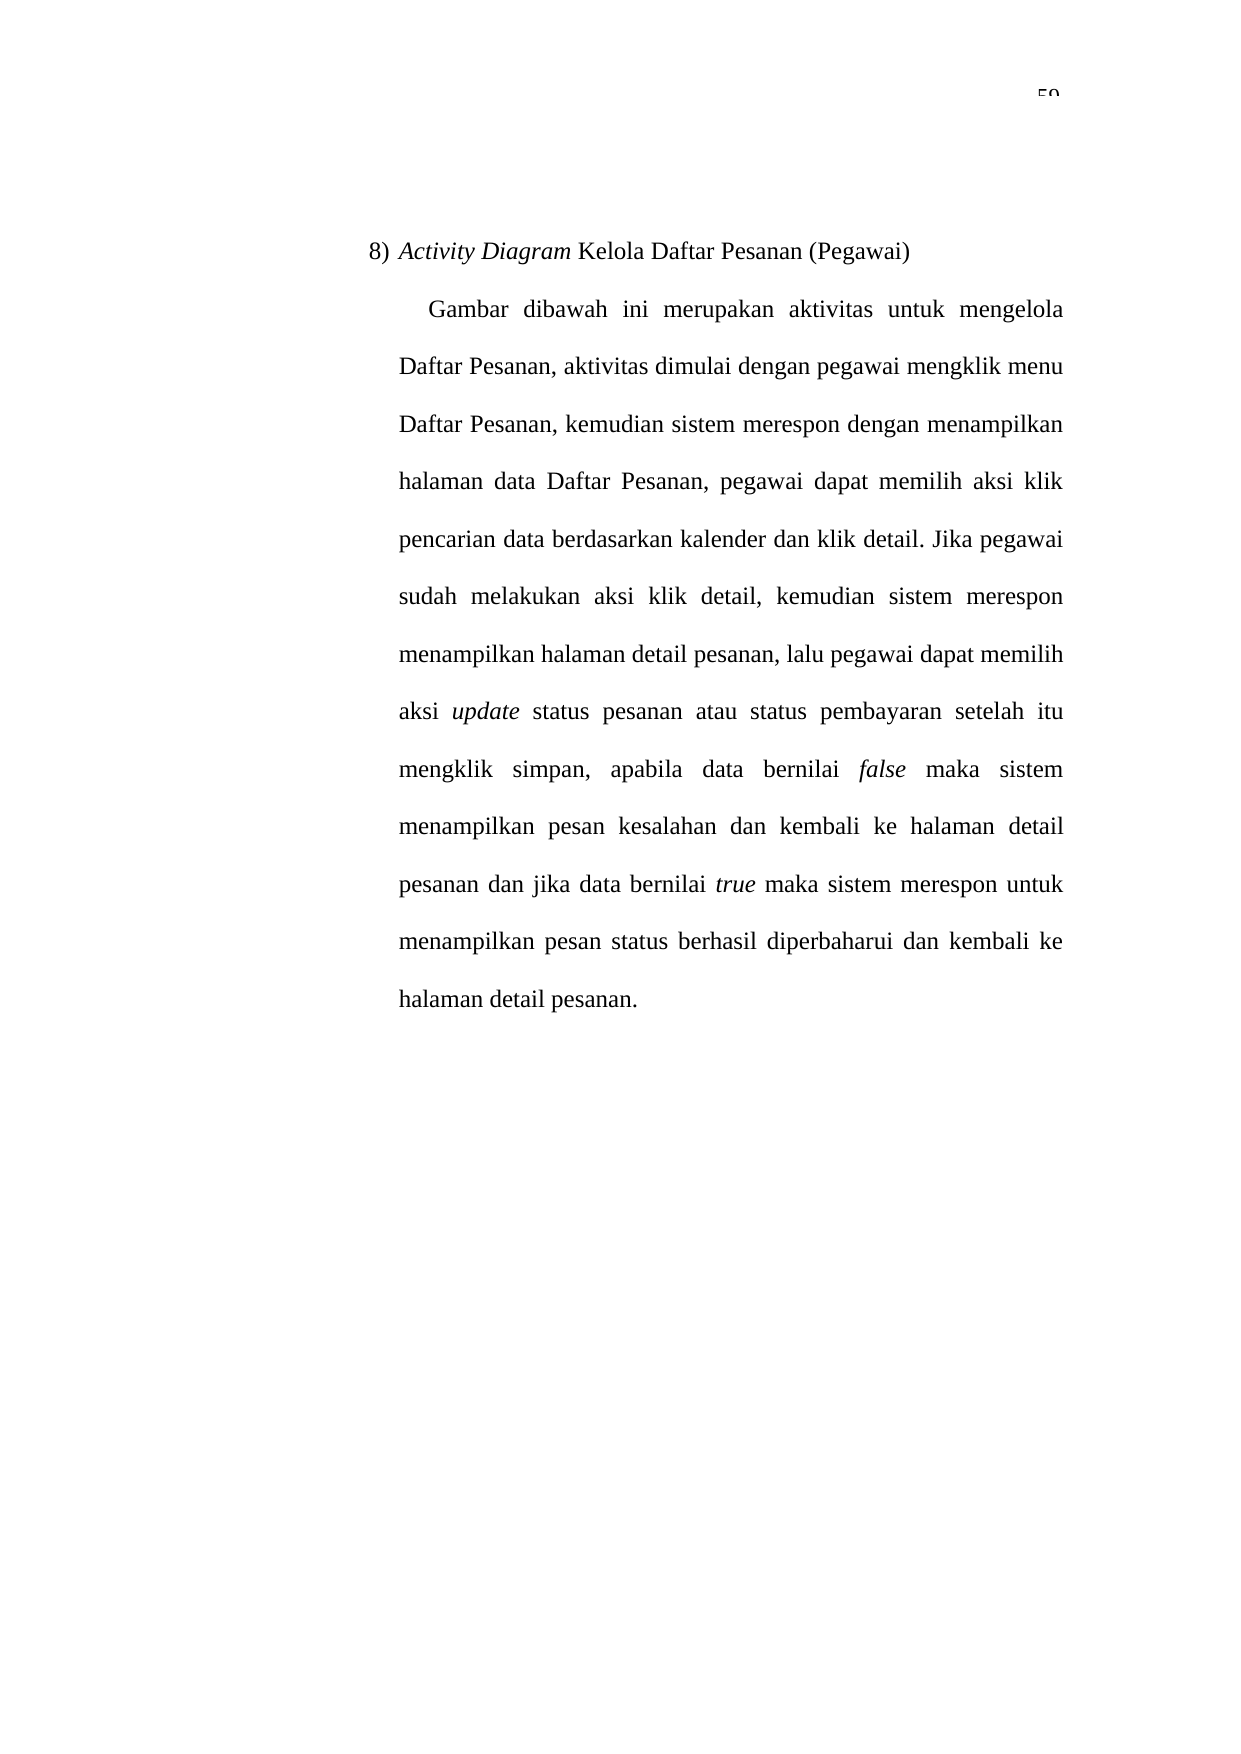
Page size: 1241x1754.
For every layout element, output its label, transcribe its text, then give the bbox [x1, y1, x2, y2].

list Activity Diagram Kelola Daftar Pesanan (Pegawai) [369, 236, 1176, 265]
text Gambar dibawah ini merupakan aktivitas untuk mengelola Daftar Pesanan, aktivitas dimulai dengan pegawai mengklik menu Daftar Pesanan, kemudian sistem merespon dengan menampilkan halaman data Daftar Pesanan, pegawai dapat memilih aksi klik pencarian data berdasarkan kalender dan klik detail. Jika pegawai sudah melakukan aksi klik detail, kemudian sistem merespon menampilkan halaman detail pesanan, lalu pegawai dapat memilih aksi update status pesanan atau status pembayaran setelah itu mengklik simpan, apabila data bernilai false maka sistem menampilkan pesan kesalahan dan kembali ke halaman detail pesanan dan jika data bernilai true maka sistem merespon untuk menampilkan pesan status berhasil diperbaharui dan kembali ke halaman detail pesanan. [398, 294, 1064, 1013]
